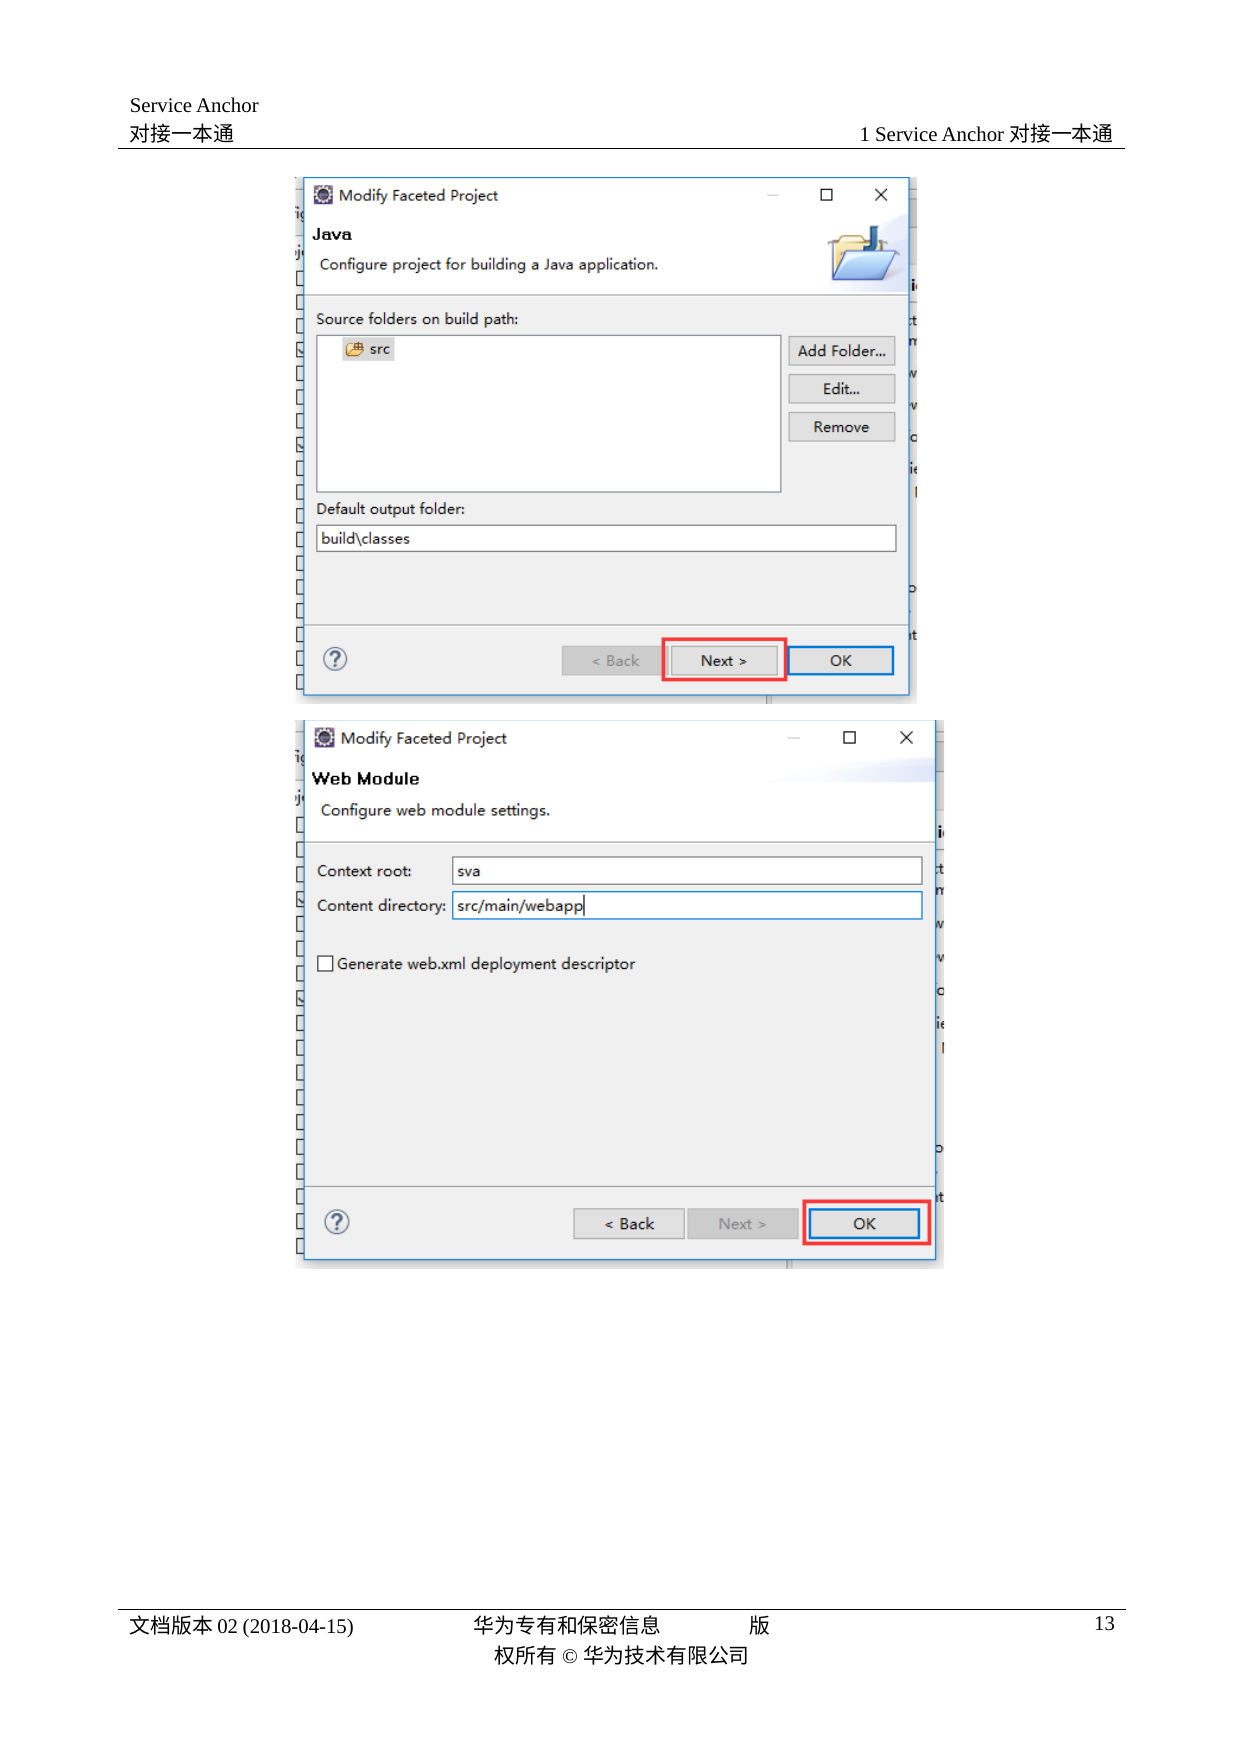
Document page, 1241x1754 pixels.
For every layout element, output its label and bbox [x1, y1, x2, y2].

picture [295, 177, 918, 704]
picture [295, 720, 945, 1269]
